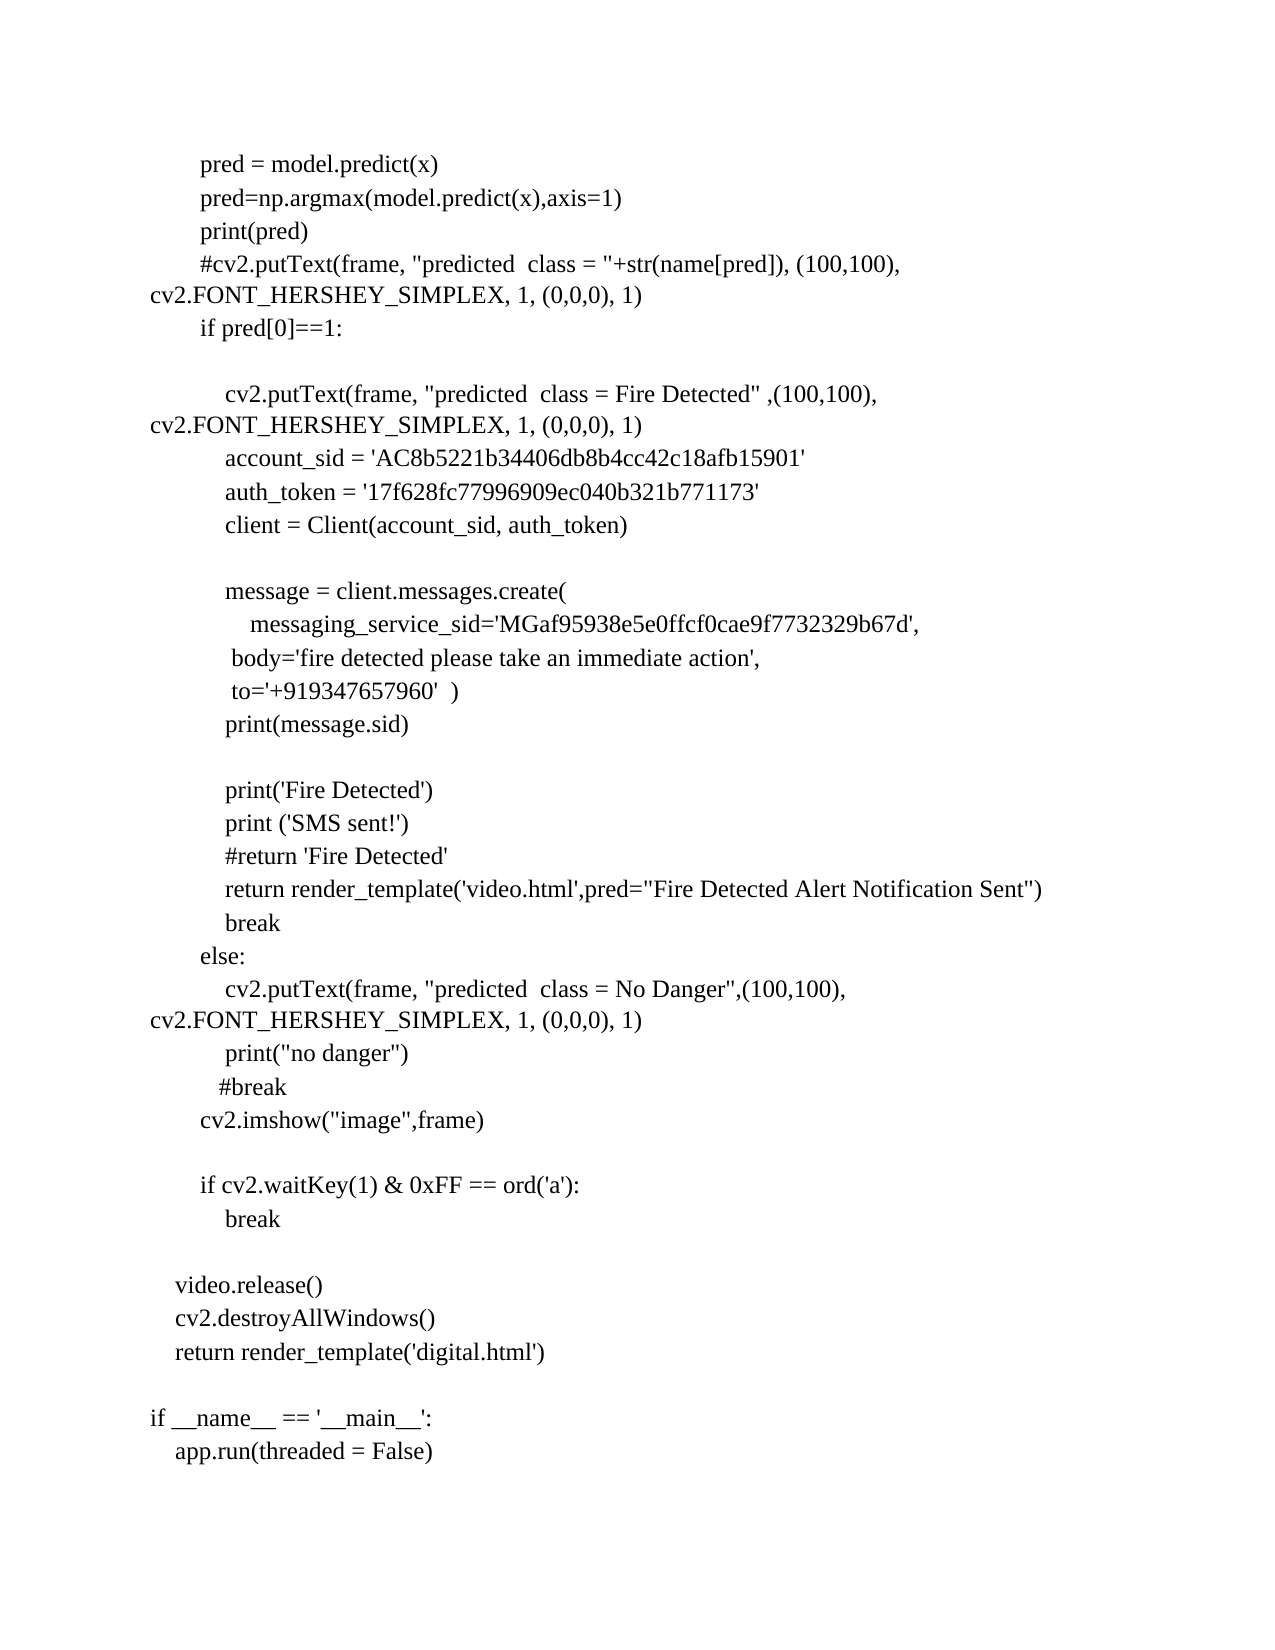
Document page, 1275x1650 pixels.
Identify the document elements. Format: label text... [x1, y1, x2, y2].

text auth_token = '17f628fc77996909ec040b321b771173' [150, 477, 1144, 505]
text #break [150, 1072, 1144, 1101]
text print ('SMS sent!') [150, 808, 1144, 837]
text video.release() [150, 1270, 1144, 1299]
text messaging_service_sid='MGaf95938e5e0ffcf0cae9f7732329b67d', [150, 609, 1144, 638]
text print('Fire Detected') [150, 775, 1144, 804]
text cv2.putText(frame, "predicted class = Fire Detected" ,(100,100), cv2.FONT_HERSHEY_SIMPLEX, 1, (0,0,0), 1) [150, 379, 1144, 439]
text client = Client(account_sid, auth_token) [150, 510, 1144, 539]
text cv2.destroyAllWindows() [150, 1303, 1144, 1332]
text print("no danger") [150, 1038, 1144, 1067]
text #cv2.putText(frame, "predicted class = "+str(name[pred]), (100,100), cv2.FONT_HERSHEY_SIMPLEX, 1, (0,0,0), 1) [150, 249, 1144, 309]
text break [150, 1204, 1144, 1233]
text if cv2.waitKey(1) & 0xFF == ord('a'): [150, 1171, 1144, 1199]
text print(message.sid) [150, 709, 1144, 738]
text break [150, 908, 1144, 937]
text cv2.imshow("image",frame) [150, 1105, 1144, 1134]
text message = client.messages.create( [150, 576, 1144, 605]
text else: [150, 941, 1144, 970]
text cv2.putText(frame, "predicted class = No Danger",(100,100), cv2.FONT_HERSHEY_SIMPLEX, 1, (0,0,0), 1) [150, 974, 1144, 1034]
text print(pred) [150, 216, 1144, 245]
text if pred[0]==1: [150, 313, 1144, 342]
text body='fire detected please take an immediate action', [150, 643, 1144, 672]
text return render_template('digital.html') [150, 1337, 1144, 1366]
text return render_template('video.html',pred="Fire Detected Alert Notification Sent") [150, 874, 1144, 903]
text if __name__ == '__main__': [150, 1403, 1144, 1432]
text app.run(threaded = False) [150, 1436, 1144, 1465]
text pred=np.argmax(model.predict(x),axis=1) [150, 183, 1144, 212]
text account_sid = 'AC8b5221b34406db8b4cc42c18afb15901' [150, 443, 1144, 472]
text pred = model.predict(x) [150, 149, 1144, 178]
text to='+919347657960' ) [150, 676, 1144, 705]
text #return 'Fire Detected' [150, 841, 1144, 870]
